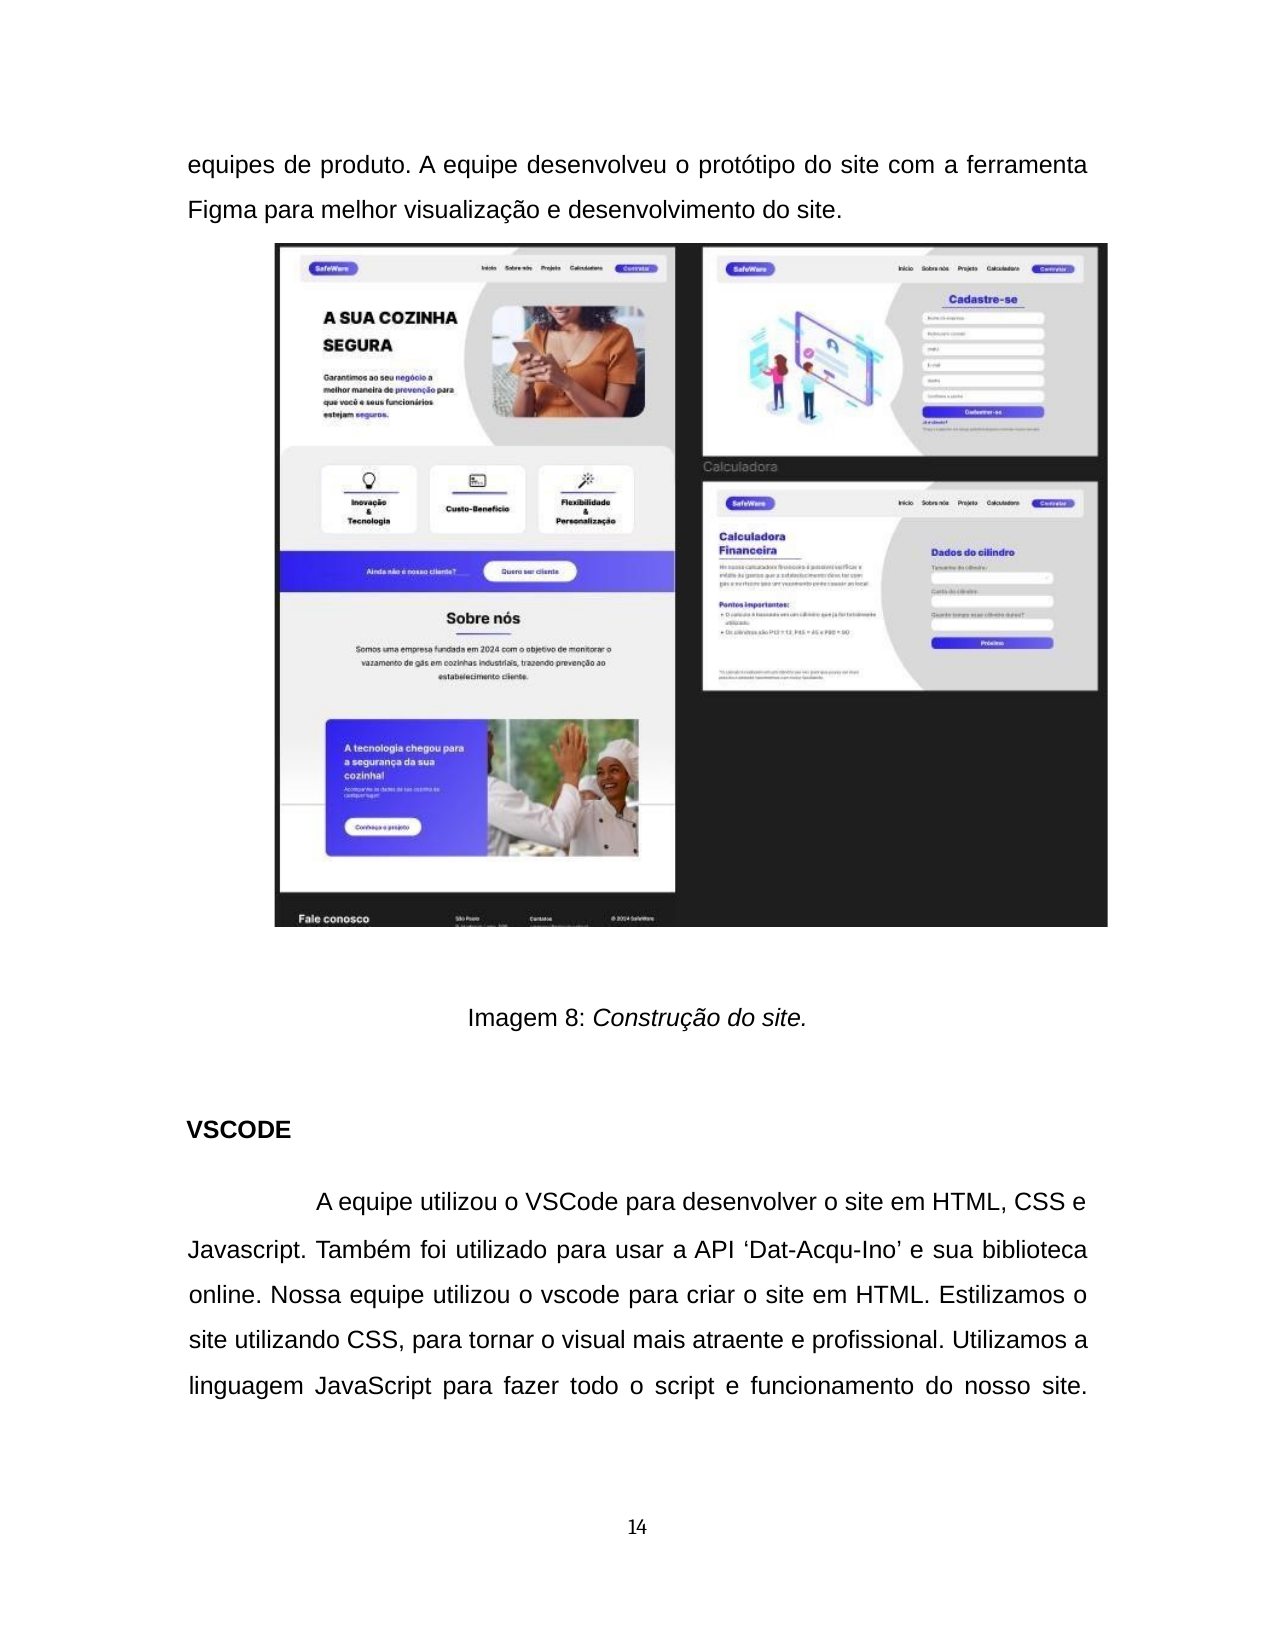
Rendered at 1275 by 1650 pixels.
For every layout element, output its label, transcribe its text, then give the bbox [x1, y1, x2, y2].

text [187, 1235, 1089, 1400]
text Imagem 8: Construção do site. [186, 1003, 1090, 1031]
subtitle VSCODE [186, 1115, 1089, 1144]
picture [274, 243, 1108, 927]
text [187, 150, 1089, 224]
text A equipe utilizou o VSCode para desenvolver o site em HTML, CSS e [186, 1187, 1087, 1216]
